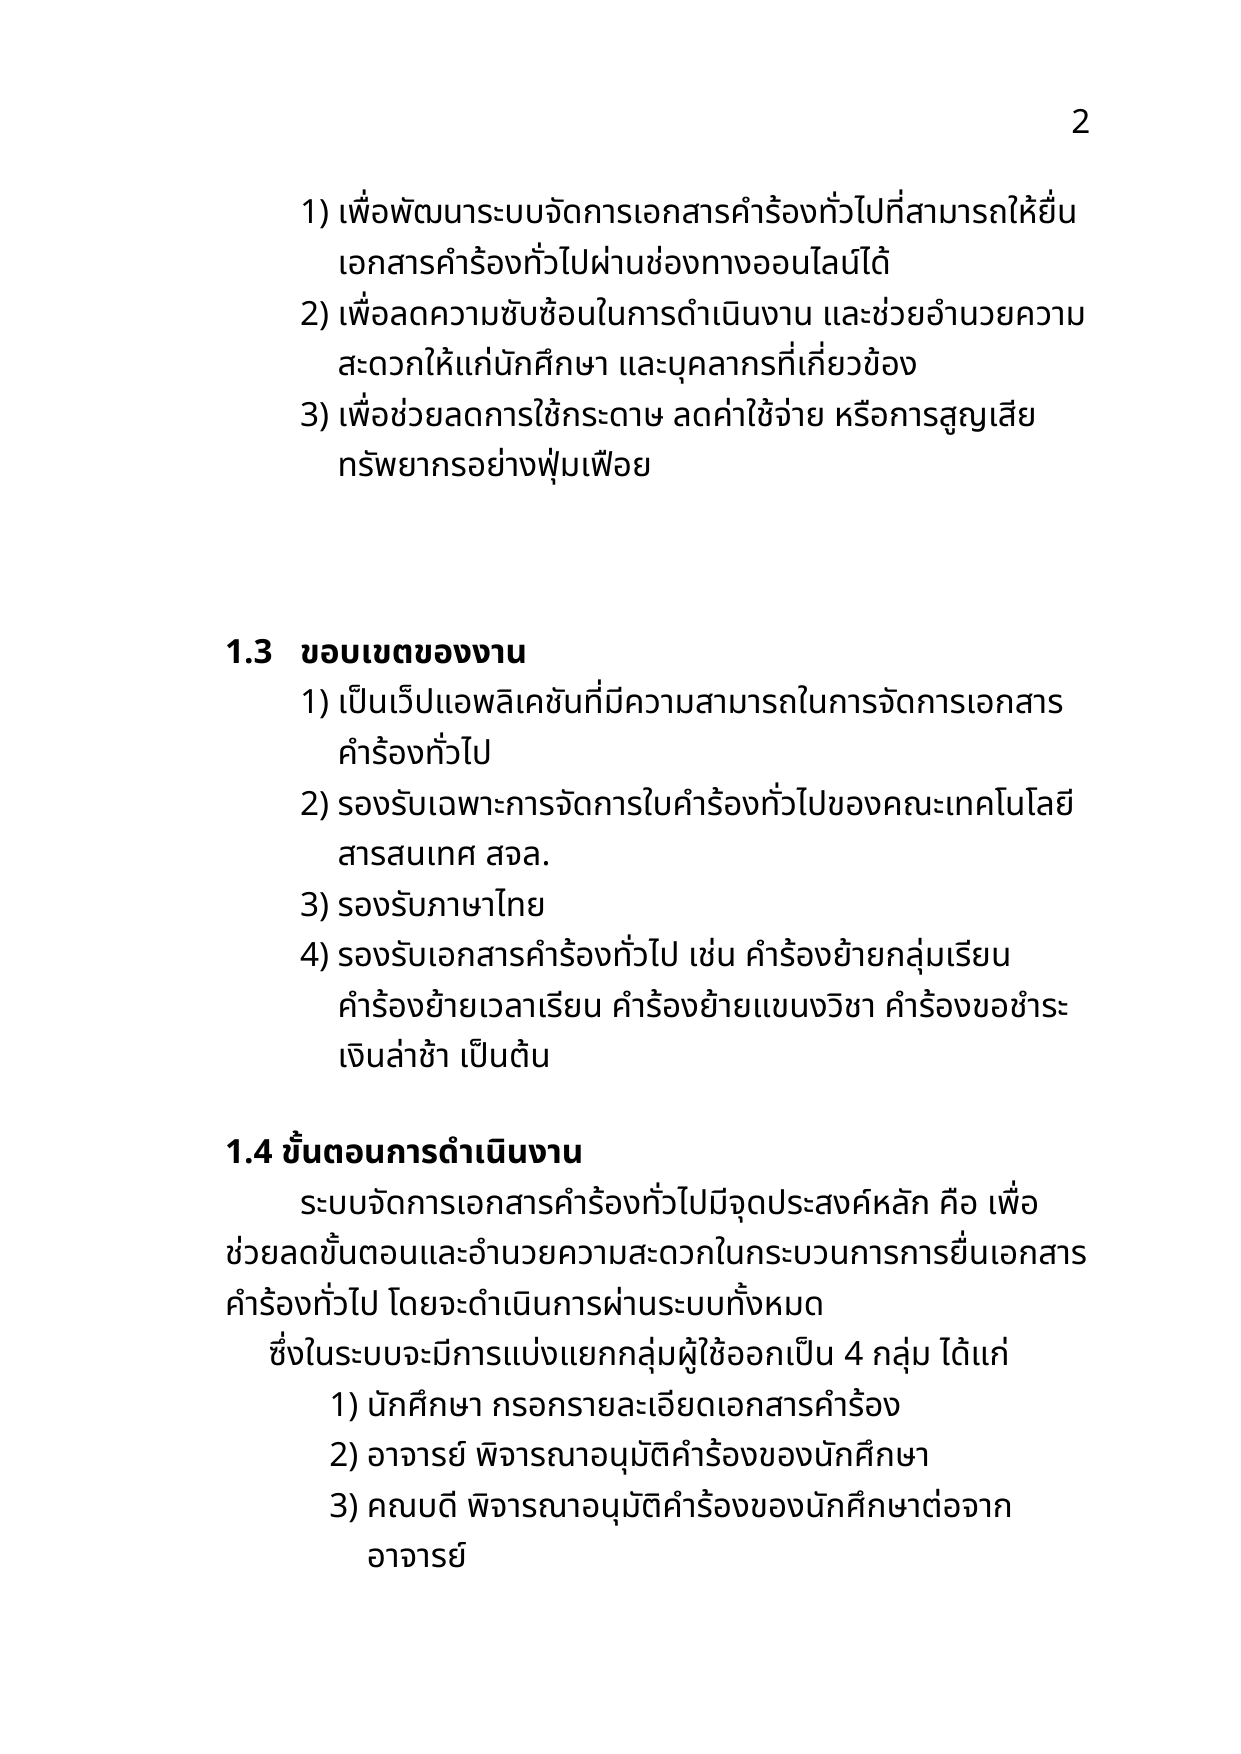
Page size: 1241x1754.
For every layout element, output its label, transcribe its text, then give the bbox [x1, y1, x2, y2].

text 1.4 ขั้นตอนการดำเนินงาน [225, 1128, 1090, 1179]
list นักศึกษา กรอกรายละเอียดเอกสารคำร้อง [329, 1381, 1090, 1431]
list เพื่อช่วยลดการใช้กระดาษ ลดค่าใช้จ่าย หรือการสูญเสียทรัพยากรอย่างฟุ่มเฟือย [300, 390, 1090, 491]
text ซึ่งในระบบจะมีการแบ่งแยกกลุ่มผู้ใช้ออกเป็น 4 กลุ่ม ได้แก่ [225, 1330, 1090, 1381]
list คณบดี พิจารณาอนุมัติคำร้องของนักศึกษาต่อจากอาจารย์ [329, 1482, 1090, 1583]
list เป็นเว็ปแอพลิเคชันที่มีความสามารถในการจัดการเอกสารคำร้องทั่วไป [300, 678, 1090, 779]
list เพื่อลดความซับซ้อนในการดำเนินงาน และช่วยอำนวยความสะดวกให้แก่นักศึกษา และบุคลากรที่เกี่ยวข้อง [300, 289, 1090, 390]
list รองรับเอกสารคำร้องทั่วไป เช่น คำร้องย้ายกลุ่มเรียน คำร้องย้ายเวลาเรียน คำร้องย้ายแขนงวิชา คำร้องขอชำระเงินล่าช้า เป็นต้น [300, 931, 1090, 1083]
text ระบบจัดการเอกสารคำร้องทั่วไปมีจุดประสงค์หลัก คือ เพื่อช่วยลดขั้นตอนและอำนวยความสะดวกในกระบวนการการยื่นเอกสารคำร้องทั่วไป โดยจะดำเนินการผ่านระบบทั้งหมด [225, 1179, 1090, 1330]
list รองรับภาษาไทย [300, 881, 1090, 931]
list อาจารย์ พิจารณาอนุมัติคำร้องของนักศึกษา [329, 1431, 1090, 1482]
list ขอบเขตของงาน [225, 628, 1090, 678]
list รองรับเฉพาะการจัดการใบคำร้องทั่วไปของคณะเทคโนโลยีสารสนเทศ สจล. [300, 779, 1090, 881]
list เพื่อพัฒนาระบบจัดการเอกสารคำร้องทั่วไปที่สามารถให้ยื่นเอกสารคำร้องทั่วไปผ่านช่องทางออนไลน์ได้ [300, 188, 1090, 289]
